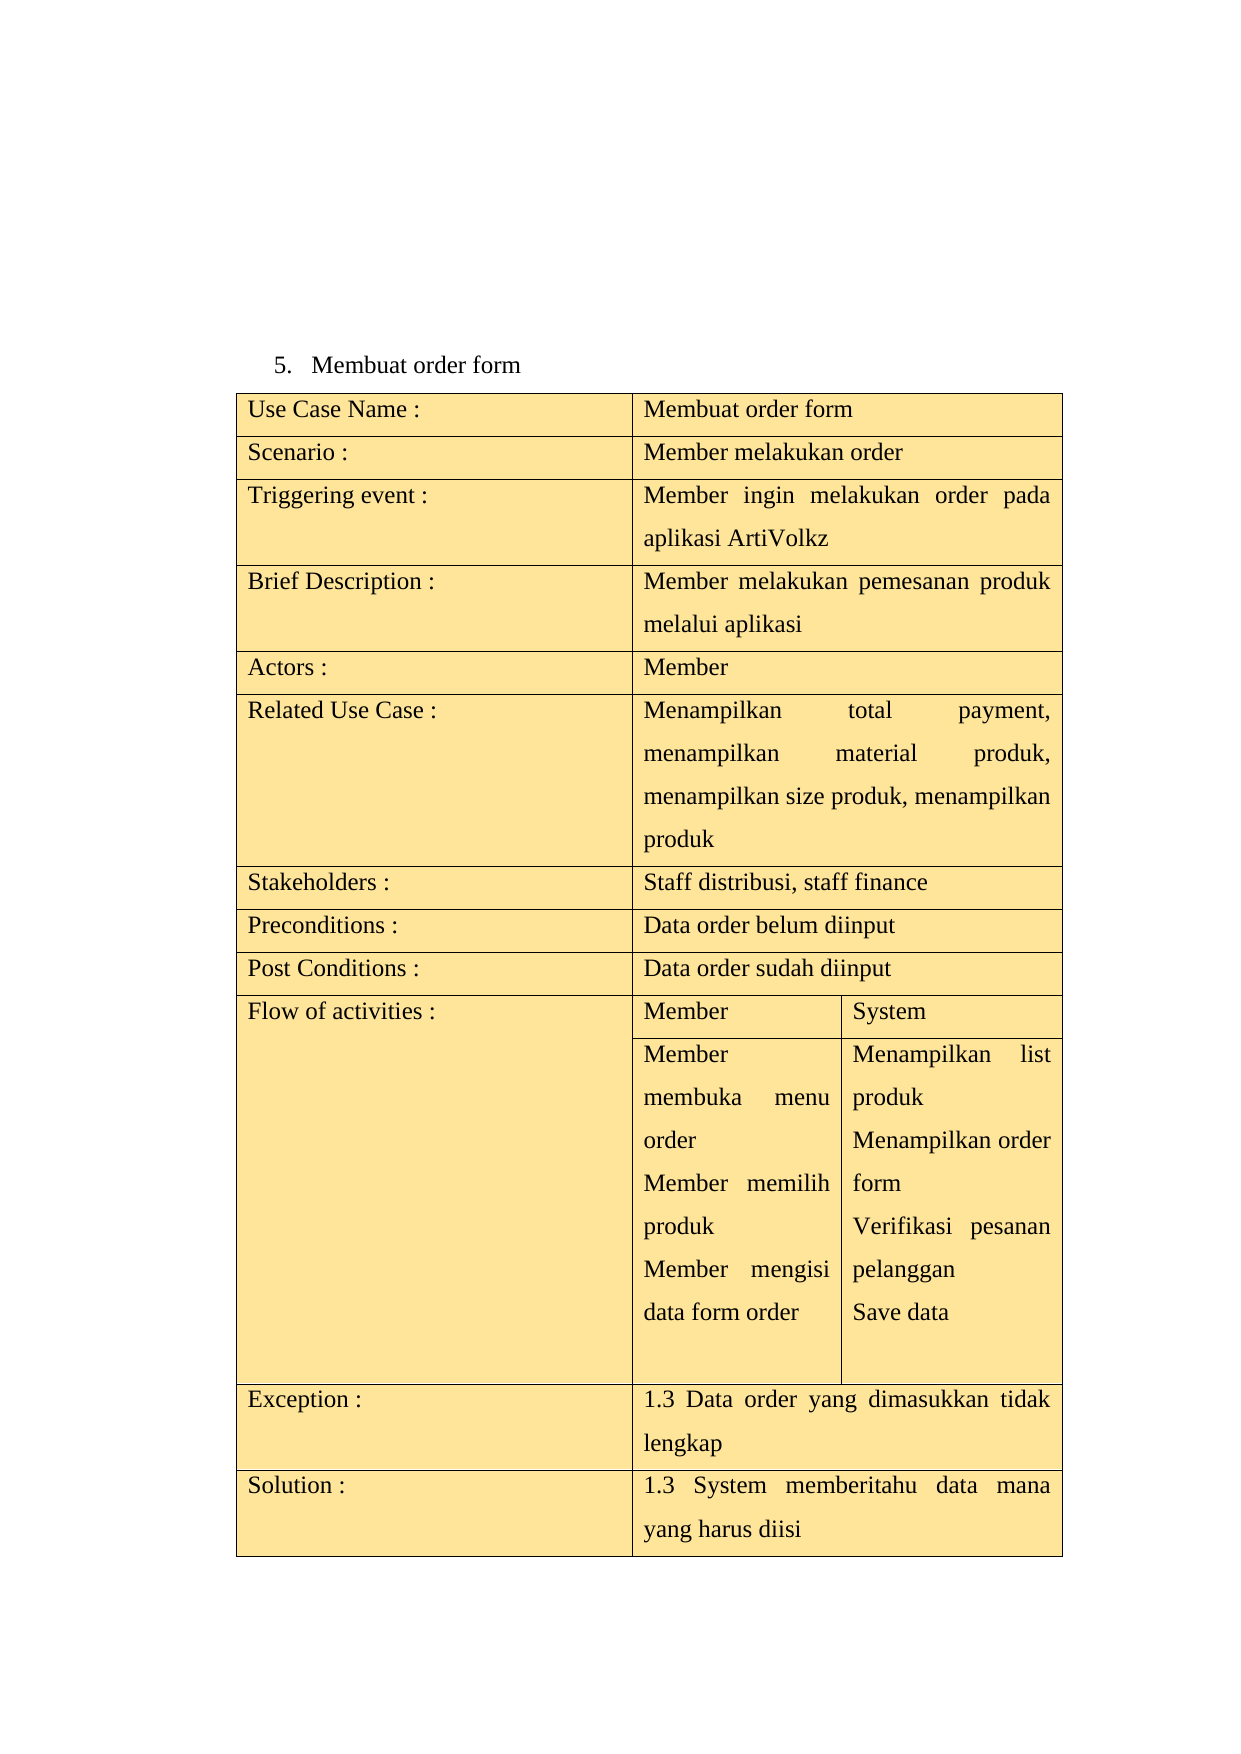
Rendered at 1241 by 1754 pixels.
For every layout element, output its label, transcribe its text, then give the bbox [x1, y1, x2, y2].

table_cell Solution : [237, 1471, 632, 1556]
table_cell 1.3 Data order yang dimasukkan tidak lengkap [633, 1385, 1062, 1469]
table_cell Data order sudah diinput [633, 953, 1062, 995]
table_cell Exception : [237, 1385, 632, 1469]
table_cell Member membuka menu order Member memilih produk Member mengisi data form order [633, 1039, 841, 1383]
table_cell Related Use Case : [237, 695, 632, 866]
table_cell Menampilkan total payment, menampilkan material produk, menampilkan size produk, menampilkan produk [633, 695, 1062, 866]
table_cell Preconditions : [237, 910, 632, 952]
table_cell Scenario : [237, 437, 632, 479]
table_cell Triggering event : [237, 480, 632, 565]
table_cell Member [633, 652, 1062, 694]
table_cell Member melakukan pemesanan produk melalui aplikasi [633, 566, 1062, 651]
list Membuat order form [274, 350, 1063, 378]
table_cell Actors : [237, 652, 632, 694]
table_cell Member [633, 996, 841, 1038]
table_cell Stakeholders : [237, 867, 632, 909]
table_header Membuat order form [633, 394, 1062, 436]
table_cell Menampilkan list produk Menampilkan order form Verifikasi pesanan pelanggan Save data [842, 1039, 1062, 1383]
table_cell Brief Description : [237, 566, 632, 651]
table_cell Data order belum diinput [633, 910, 1062, 952]
table_cell Member melakukan order [633, 437, 1062, 479]
table_cell Staff distribusi, staff finance [633, 867, 1062, 909]
table_cell 1.3 System memberitahu data mana yang harus diisi [633, 1471, 1062, 1556]
table_cell System [842, 996, 1062, 1038]
table_cell Post Conditions : [237, 953, 632, 995]
table_cell Flow of activities : [237, 996, 632, 1383]
table_header Use Case Name : [237, 394, 632, 436]
table_cell Member ingin melakukan order pada aplikasi ArtiVolkz [633, 480, 1062, 565]
